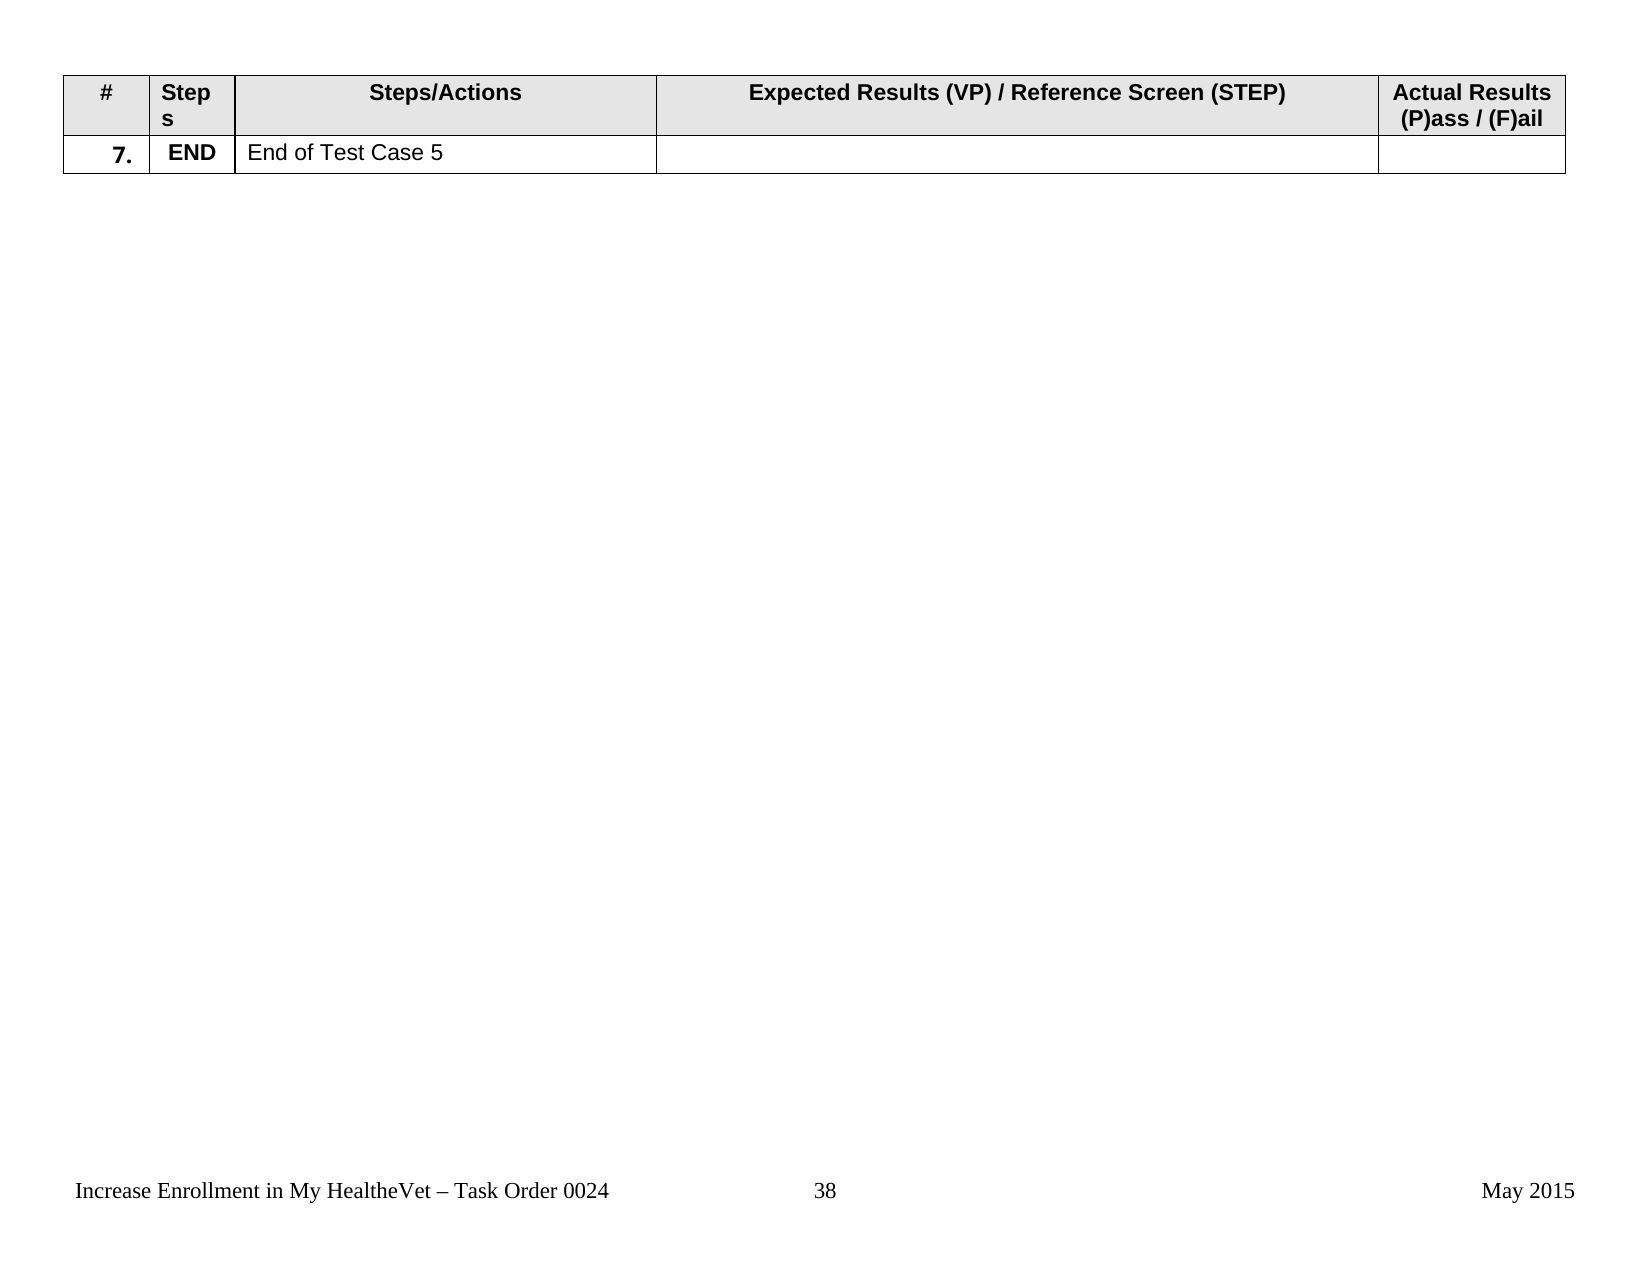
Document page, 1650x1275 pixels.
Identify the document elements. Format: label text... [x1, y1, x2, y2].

table_header # [64, 76, 149, 135]
table_cell END [150, 136, 234, 173]
table_cell End of Test Case 5 [236, 136, 656, 173]
table_cell [657, 136, 1378, 173]
table_header Actual Results (P)ass / (F)ail [1379, 76, 1565, 135]
table_header Steps/Actions [236, 76, 656, 135]
table_cell [64, 136, 149, 173]
table_cell [1379, 136, 1565, 173]
table_header Expected Results (VP) / Reference Screen (STEP) [657, 76, 1378, 135]
table_header Steps [150, 76, 234, 135]
